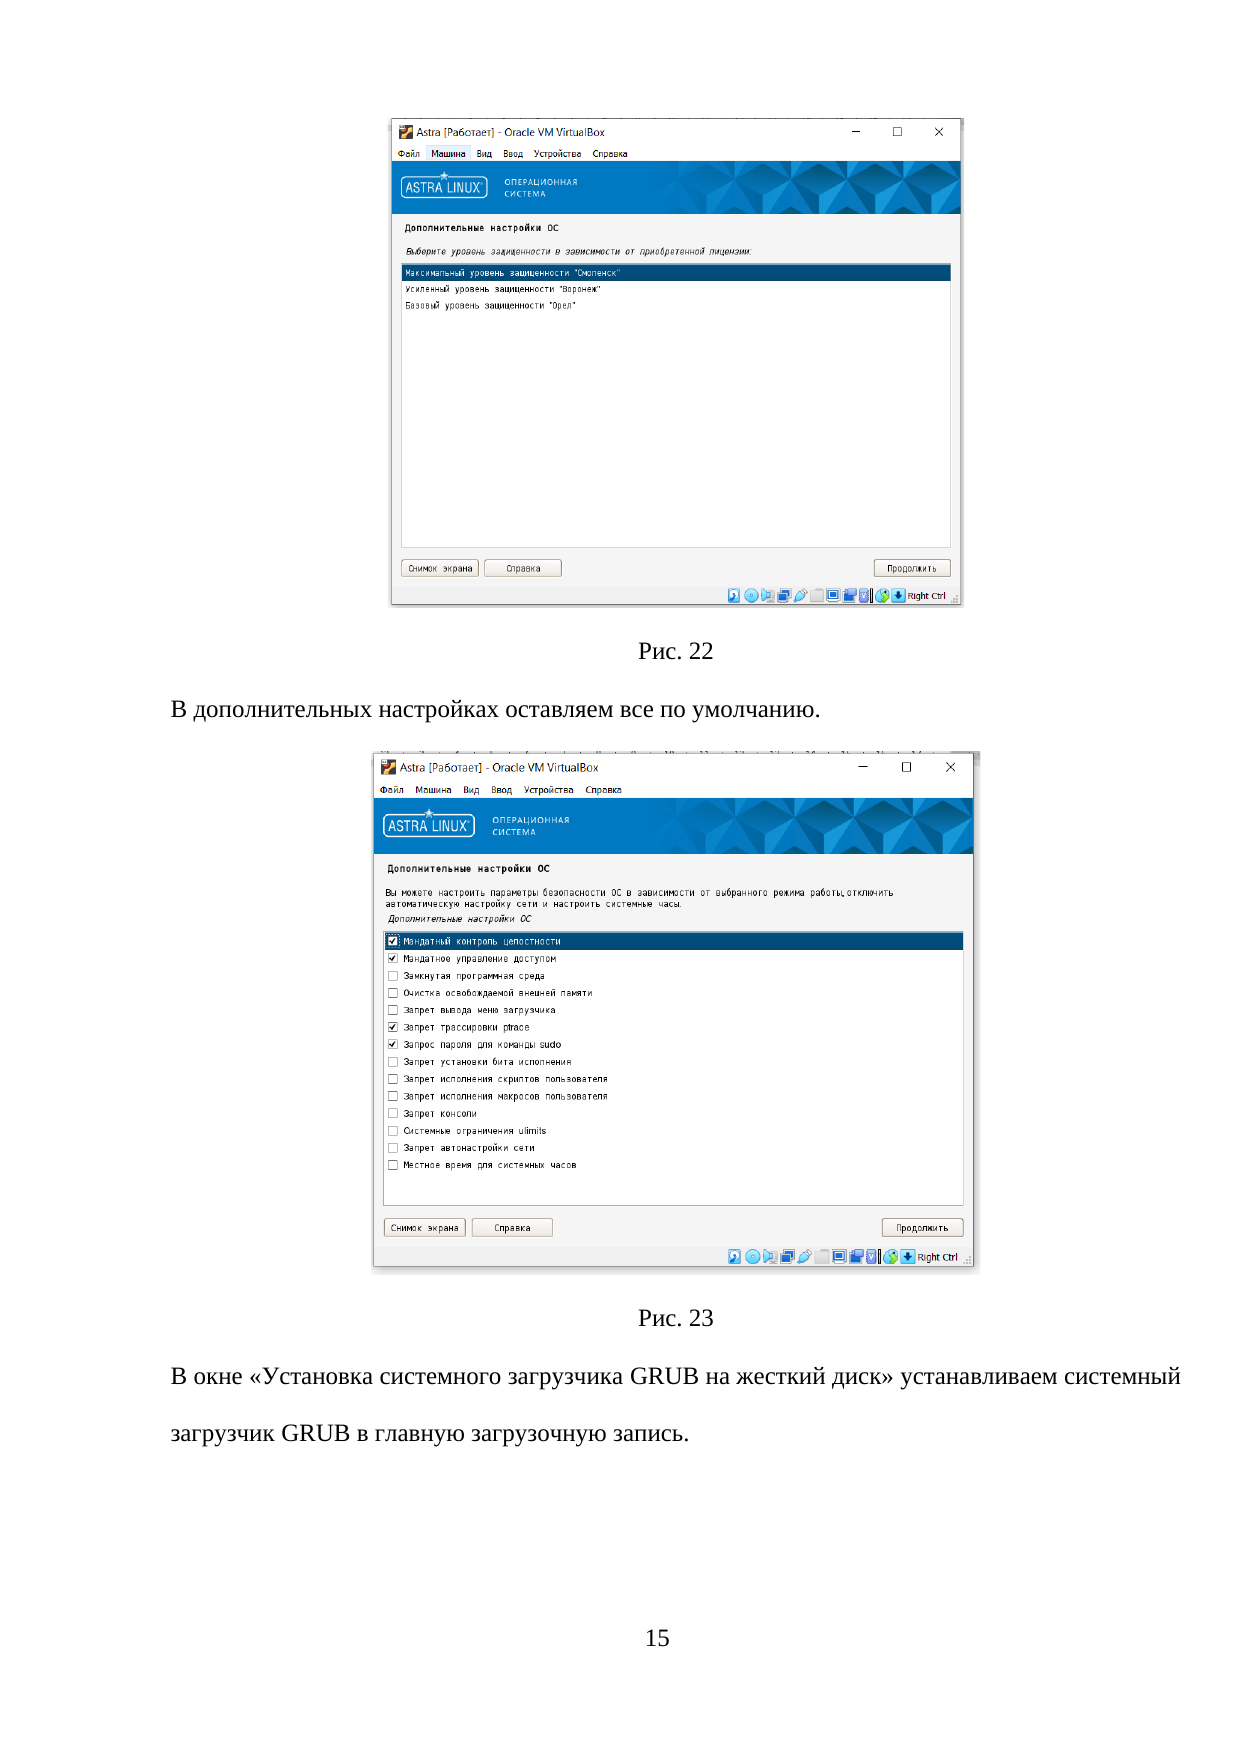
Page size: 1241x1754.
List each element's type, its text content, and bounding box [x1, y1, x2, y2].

picture [371, 751, 981, 1275]
text В дополнительных настройках оставляем все по умолчанию. [170, 694, 1181, 723]
text Рис. 23 [170, 1303, 1181, 1332]
text В окне «Установка системного загрузчика GRUB на жесткий диск» устанавливаем системный загрузчик GRUB в главную загрузочную запись. [170, 1361, 1181, 1447]
picture [387, 118, 965, 608]
text Рис. 22 [170, 636, 1181, 665]
